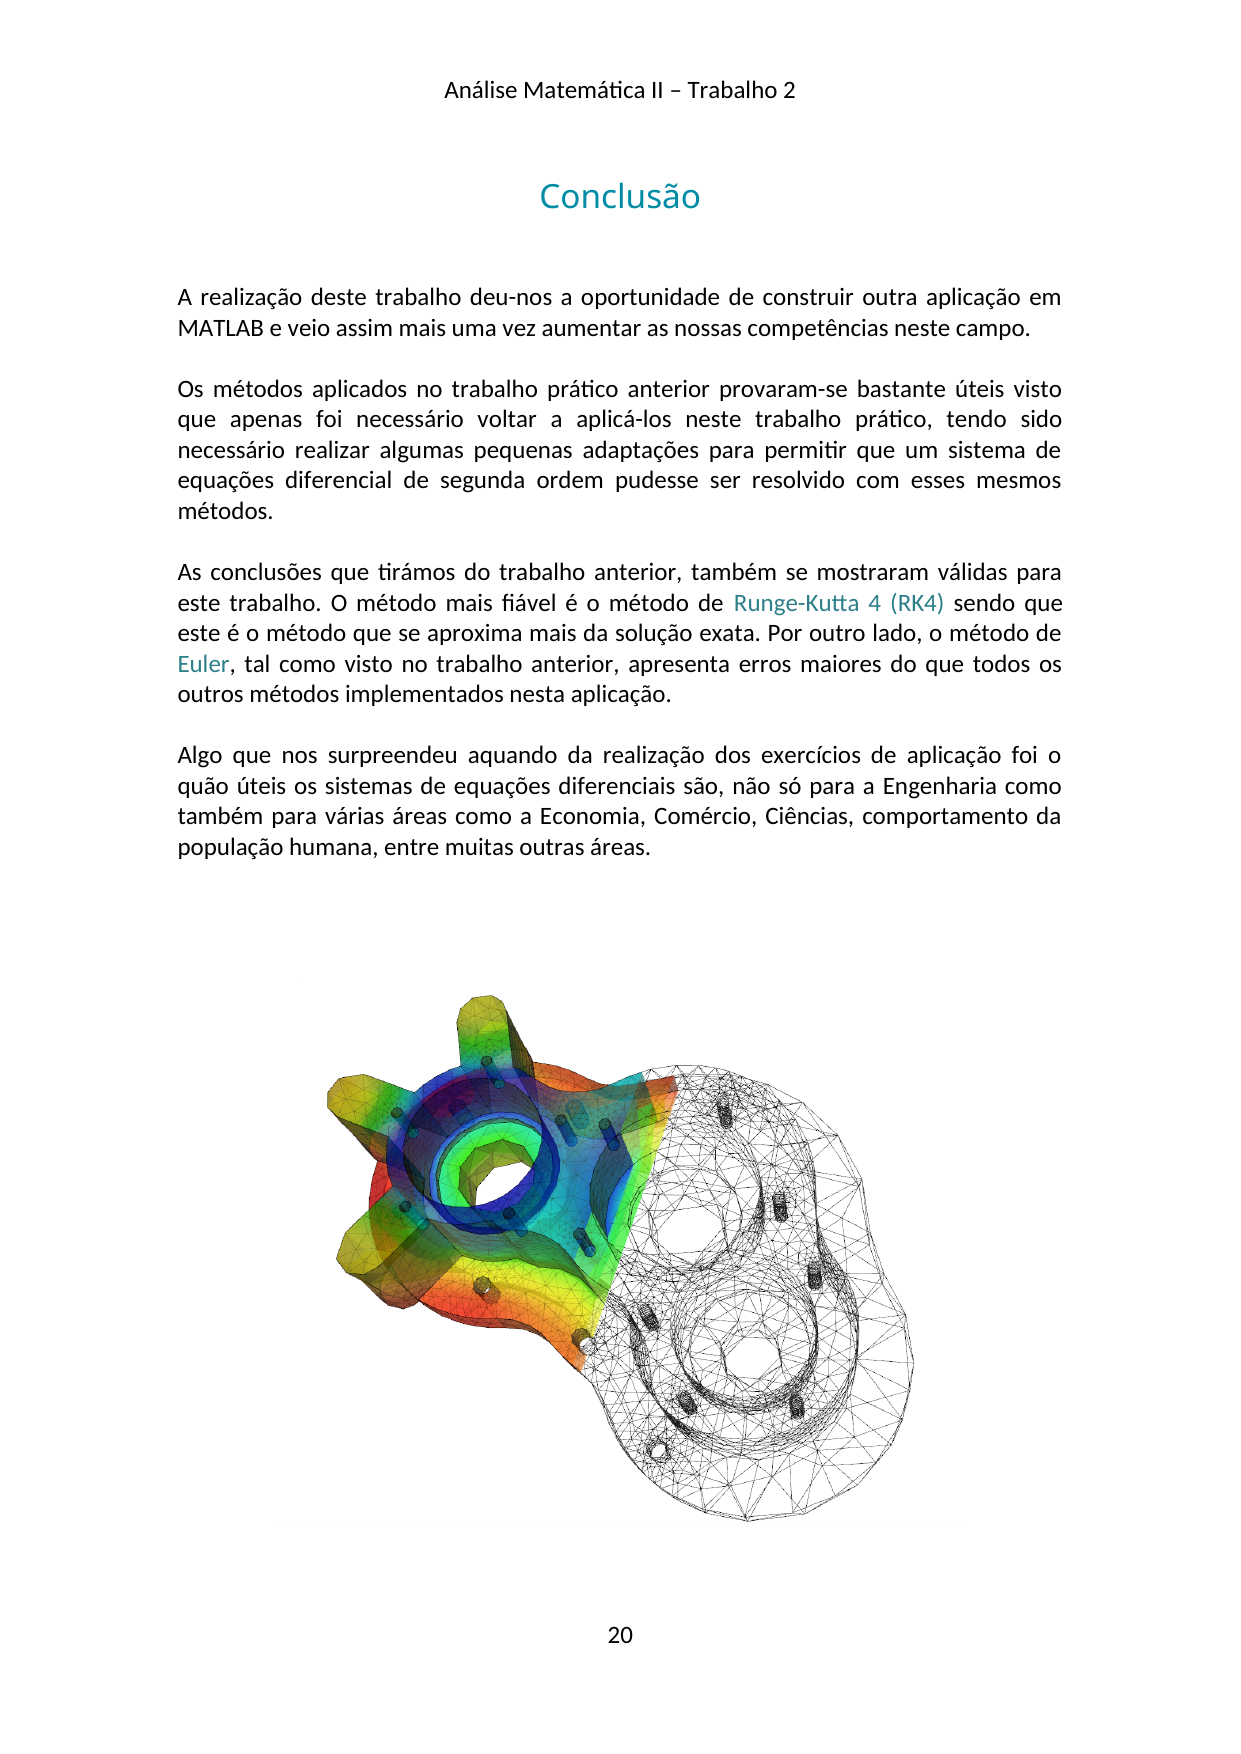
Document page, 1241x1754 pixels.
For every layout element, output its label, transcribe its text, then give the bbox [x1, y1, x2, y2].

text Os métodos aplicados no trabalho prático anterior provaram-se bastante úteis visto que apenas foi necessário voltar a aplicá-los neste trabalho prático, tendo sido necessário realizar algumas pequenas adaptações para permitir que um sistema de equações diferencial de segunda ordem pudesse ser resolvido com esses mesmos métodos. [177, 373, 1063, 526]
subtitle Conclusão [177, 173, 1063, 218]
text As conclusões que tirámos do trabalho anterior, também se mostraram válidas para este trabalho. O método mais fiável é o método de Runge-Kutta 4 (RK4) sendo que este é o método que se aproxima mais da solução exata. Por outro lado, o método de Euler, tal como visto no trabalho anterior, apresenta erros maiores do que todos os outros métodos implementados nesta aplicação. [177, 556, 1063, 709]
text A realização deste trabalho deu-nos a oportunidade de construir outra aplicação em MATLAB e veio assim mais uma vez aumentar as nossas competências neste campo. [177, 282, 1063, 343]
text Algo que nos surpreendeu aquando da realização dos exercícios de aplicação foi o quão úteis os sistemas de equações diferenciais são, não só para a Engenharia como também para várias áreas como a Economia, Comércio, Ciências, comportamento da população humana, entre muitas outras áreas. [177, 739, 1063, 861]
picture [275, 983, 965, 1524]
